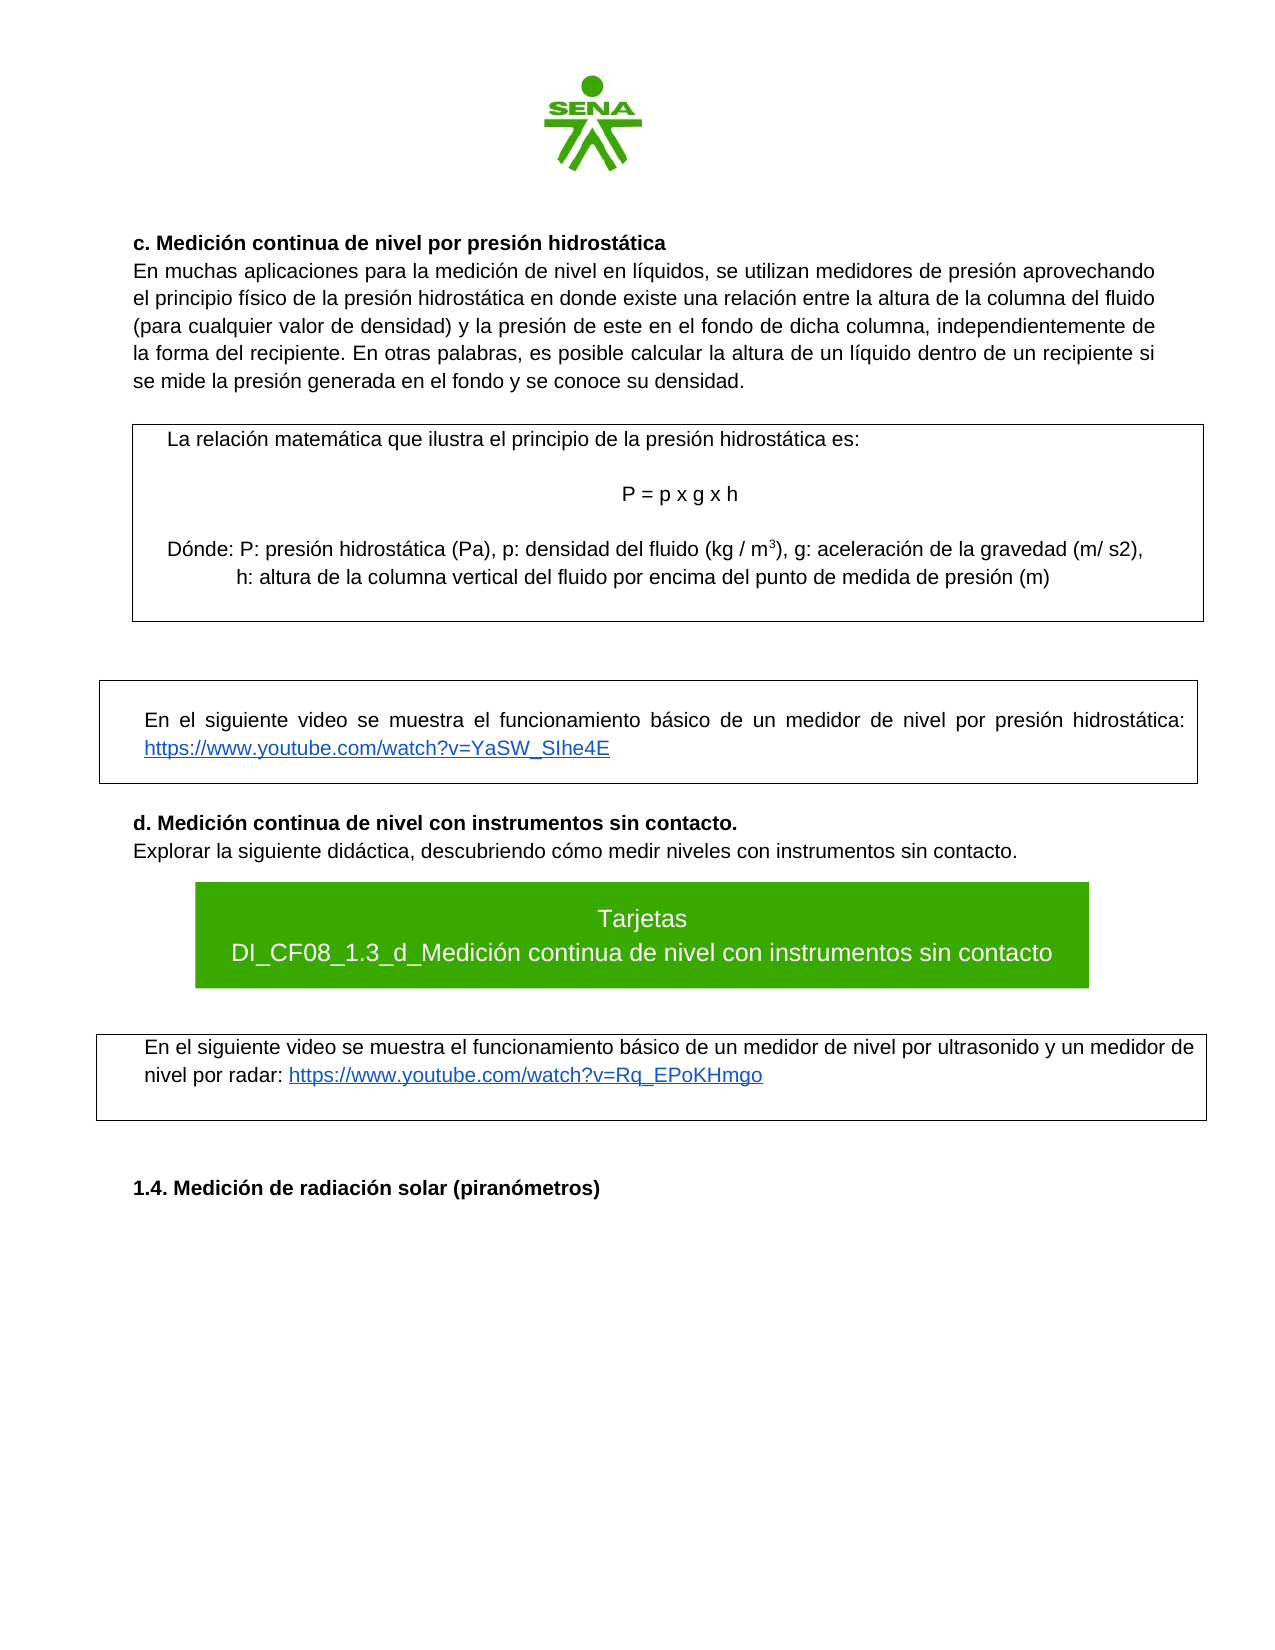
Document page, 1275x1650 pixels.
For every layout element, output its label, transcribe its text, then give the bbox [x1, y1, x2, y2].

table_header En el siguiente video se muestra el funcionamiento básico de un medidor de nivel por presión hidrostática: https://www.youtube.com/watch?v=YaSW_SIhe4E [100, 681, 1197, 783]
text Explorar la siguiente didáctica, descubriendo cómo medir niveles con instrumentos sin contacto. [133, 839, 1157, 863]
text En muchas aplicaciones para la medición de nivel en líquidos, se utilizan medidores de presión aprovechando el principio físico de la presión hidrostática en donde existe una relación entre la altura de la columna del fluido (para cualquier valor de densidad) y la presión de este en el fondo de dicha columna, independientemente de la forma del recipiente. En otras palabras, es posible calcular la altura de un líquido dentro de un recipiente si se mide la presión generada en el fondo y se conoce su densidad. [133, 258, 1157, 392]
table_header La relación matemática que ilustra el principio de la presión hidrostática es: P = p x g x h Dónde: P: presión hidrostática (Pa), p: densidad del fluido (kg / m3), g: aceleración de la gravedad (m/ s2), h: altura de la columna vertical del fluido por encima del punto de medida de presión (m) [133, 425, 1203, 621]
picture [544, 75, 643, 172]
text c. Medición continua de nivel por presión hidrostática [133, 231, 1157, 255]
table_header En el siguiente video se muestra el funcionamiento básico de un medidor de nivel por ultrasonido y un medidor de nivel por radar: https://www.youtube.com/watch?v=Rq_EPoKHmgo [97, 1035, 1206, 1120]
text d. Medición continua de nivel con instrumentos sin contacto. [133, 811, 1157, 835]
text 1.4. Medición de radiación solar (piranómetros) [133, 1176, 1157, 1200]
